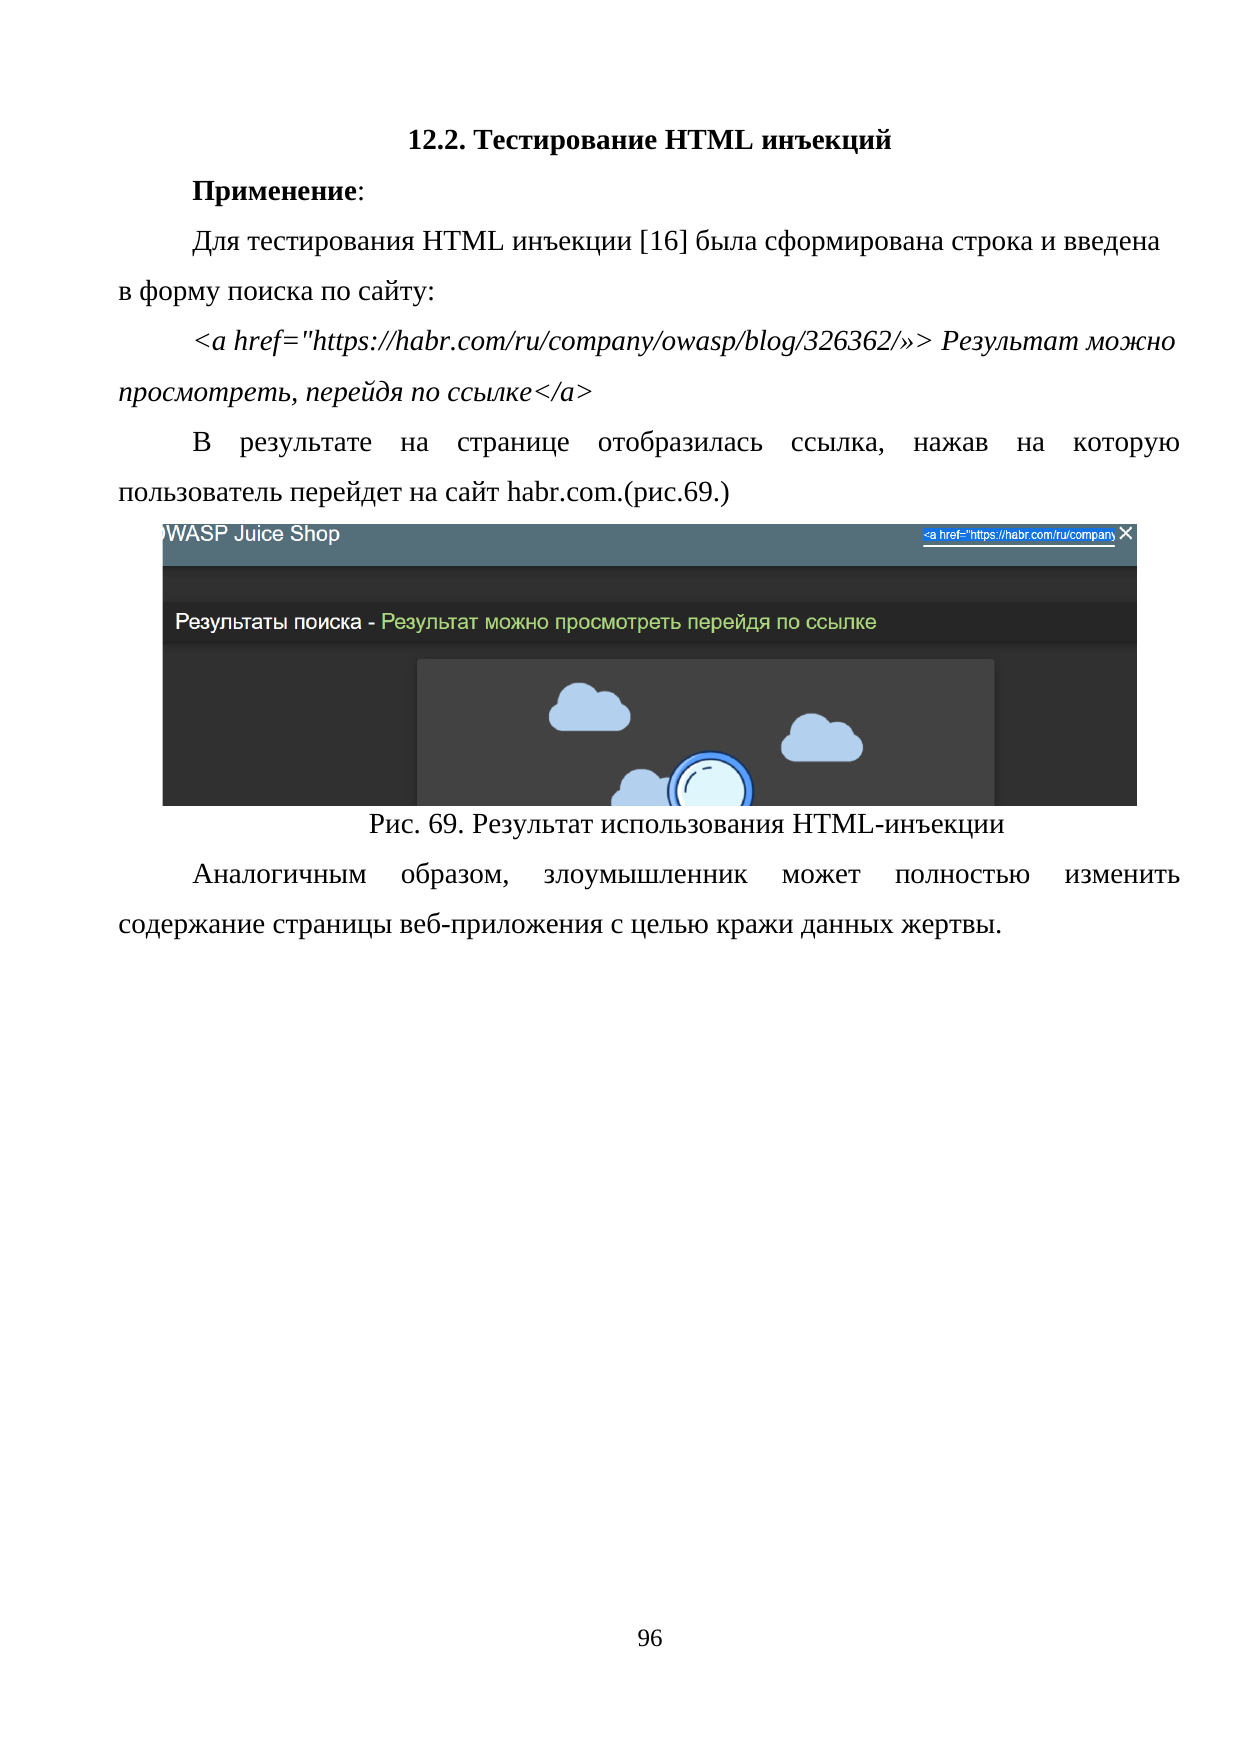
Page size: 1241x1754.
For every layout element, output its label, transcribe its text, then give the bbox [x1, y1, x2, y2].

text Применение: [118, 173, 1181, 206]
text <a href="https://habr.com/ru/company/owasp/blog/326362/»> Результат можно просмотреть, перейдя по ссылке</a> [118, 323, 1181, 407]
subtitle 12.2. Тестирование HTML инъекций [118, 122, 1181, 156]
text Аналогичным образом, злоумышленник может полностью изменить содержание страницы веб-приложения с целью кражи данных жертвы. [118, 856, 1181, 940]
picture [162, 524, 1137, 806]
text Рис. 69. Результат использования HTML-инъекции [118, 806, 1181, 839]
text В результате на странице отобразилась ссылка, нажав на которую пользователь перейдет на сайт habr.com.(рис.69.) [118, 424, 1181, 508]
text Для тестирования HTML инъекции [16] была сформирована строка и введена в форму поиска по сайту: [118, 223, 1181, 307]
